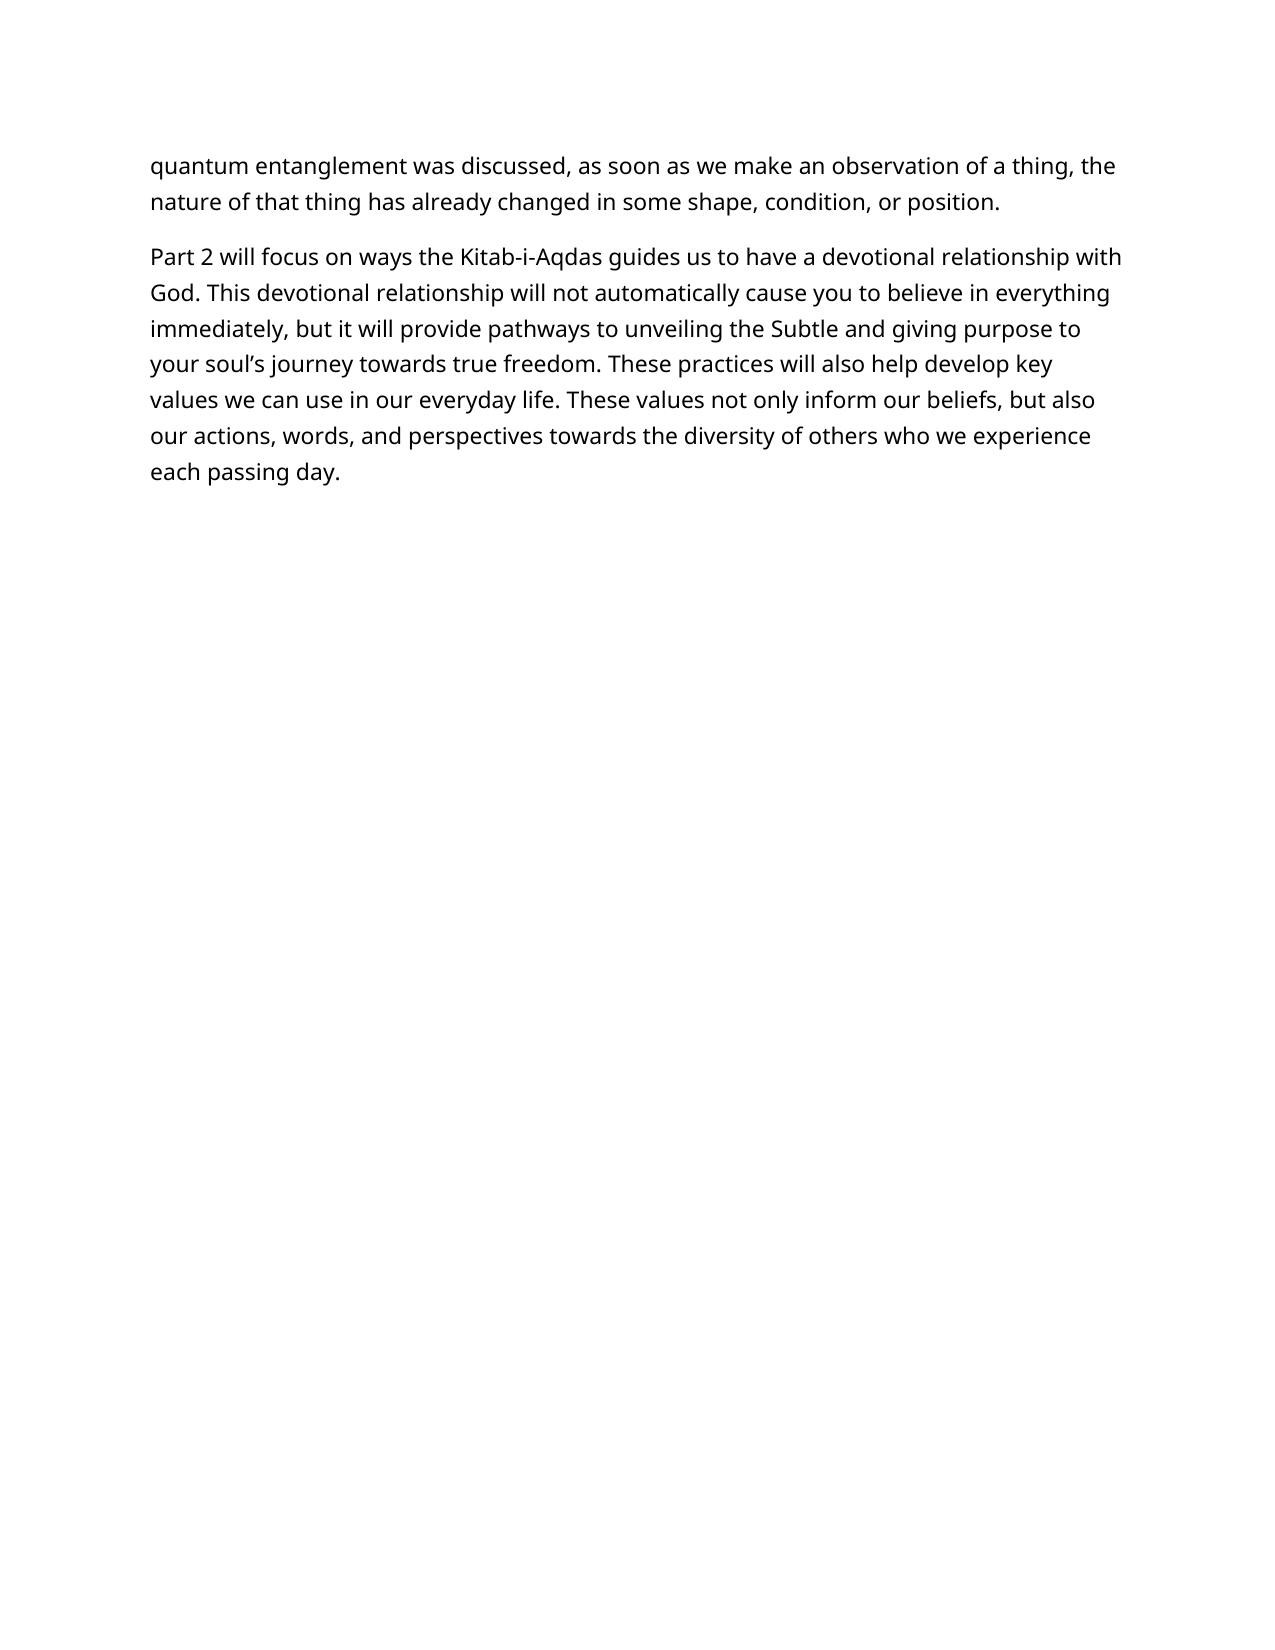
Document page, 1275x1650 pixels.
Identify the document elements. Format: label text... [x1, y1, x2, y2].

text Part 2 will focus on ways the Kitab-i-Aqdas guides us to have a devotional relationship with God. This devotional relationship will not automatically cause you to believe in everything immediately, but it will provide pathways to unveiling the Subtle and giving purpose to your soul’s journey towards true freedom. These practices will also help develop key values we can use in our everyday life. These values not only inform our beliefs, but also our actions, words, and perspectives towards the diversity of others who we experience each passing day. [150, 241, 1125, 487]
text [150, 150, 1125, 217]
